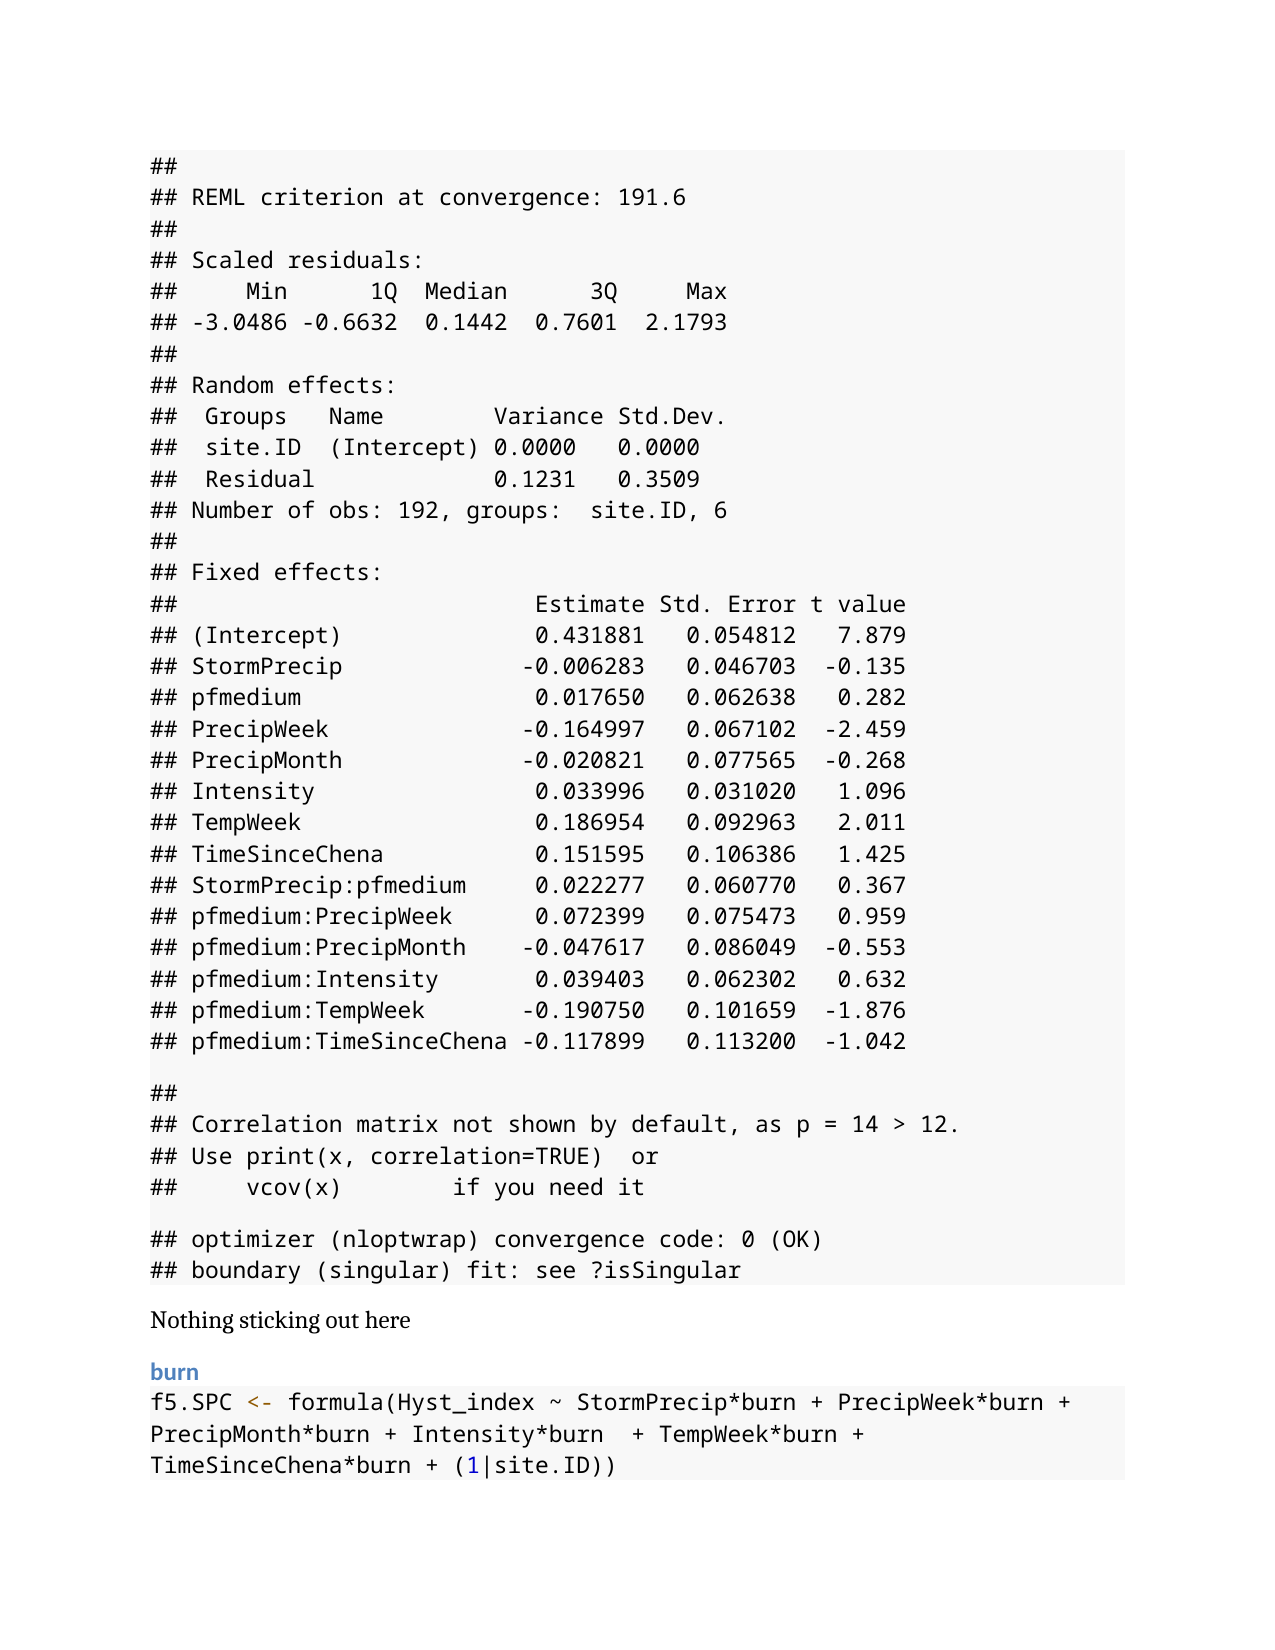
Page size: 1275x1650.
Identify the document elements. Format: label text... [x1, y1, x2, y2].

text Nothing sticking out here [150, 1306, 1125, 1335]
text ## optimizer (nloptwrap) convergence code: 0 (OK) ## boundary (singular) fit: see ?isSingular [150, 1223, 1125, 1285]
subtitle burn [150, 1356, 1125, 1386]
text ## ## Correlation matrix not shown by default, as p = 14 > 12. ## Use print(x, correlation=TRUE) or ## vcov(x) if you need it [150, 1077, 1125, 1202]
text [150, 150, 1125, 1056]
